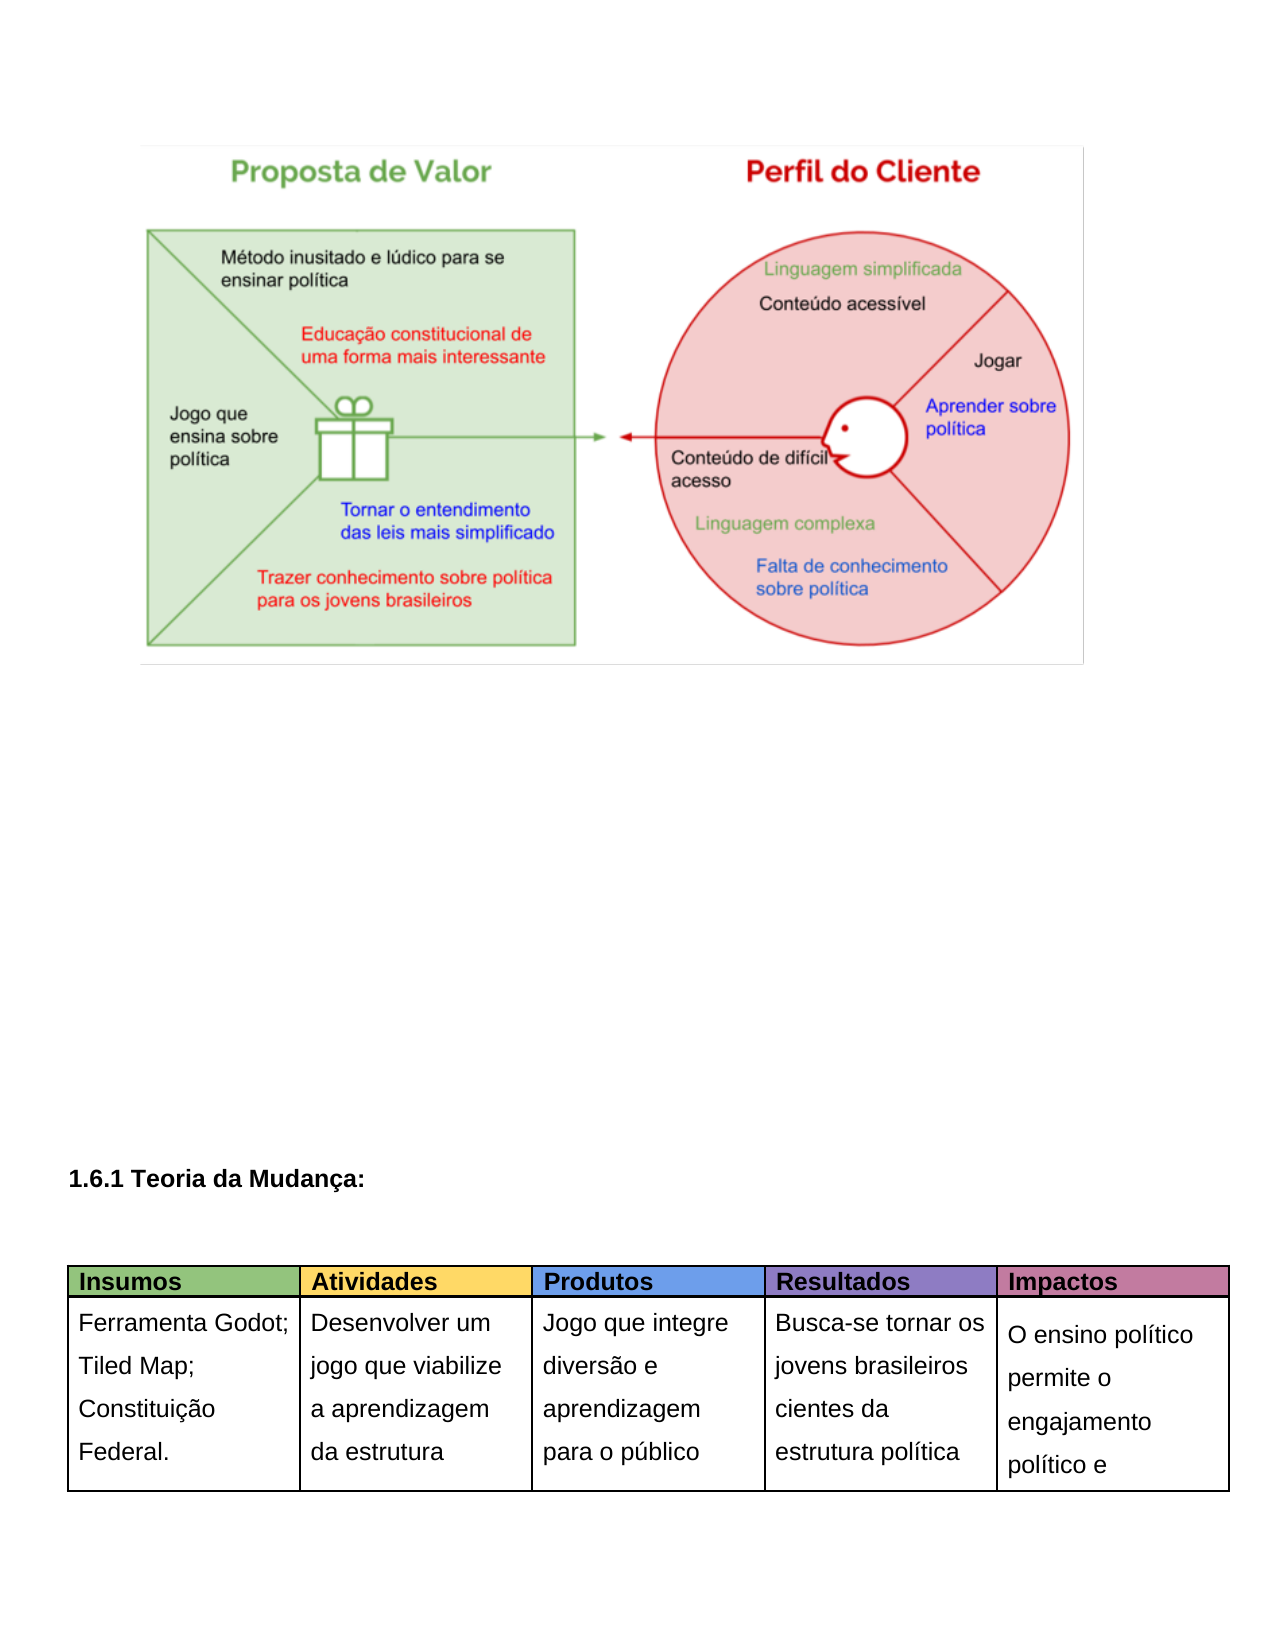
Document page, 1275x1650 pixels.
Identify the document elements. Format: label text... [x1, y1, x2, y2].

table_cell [69, 1298, 299, 1489]
picture [140, 72, 1116, 802]
table_header Impactos [998, 1267, 1228, 1295]
table_header Produtos [533, 1267, 764, 1295]
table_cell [998, 1298, 1228, 1489]
table_header Atividades [301, 1267, 531, 1295]
table_header Resultados [766, 1267, 996, 1295]
table_header Insumos [69, 1267, 299, 1295]
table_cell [301, 1298, 531, 1489]
subtitle 1.6.1 Teoria da Mudança: [67, 1166, 1250, 1193]
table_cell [533, 1298, 764, 1489]
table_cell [766, 1298, 996, 1489]
